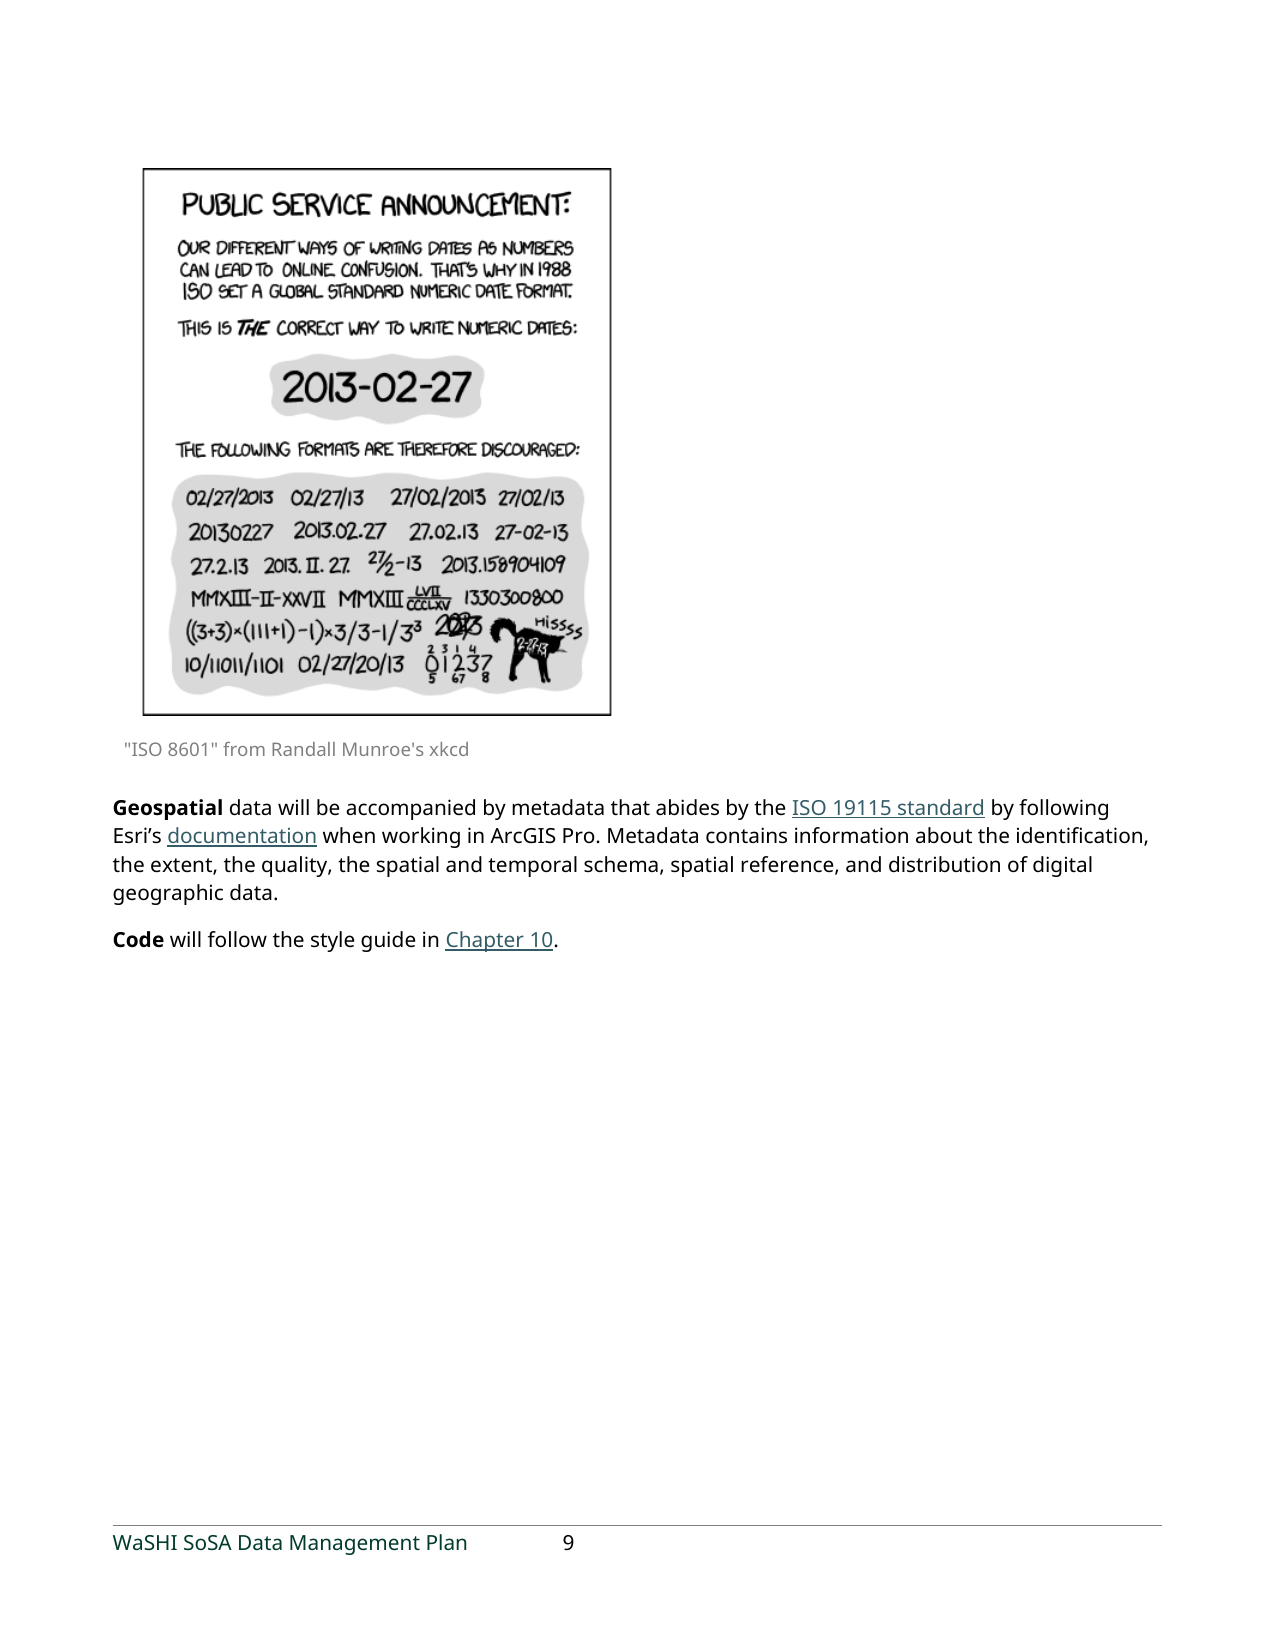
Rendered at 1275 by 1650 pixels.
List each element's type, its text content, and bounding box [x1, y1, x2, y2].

table_header "ISO 8601" from Randall Munroe's xkcd [113, 150, 1162, 774]
text Geospatial data will be accompanied by metadata that abides by the ISO 19115 standard by following Esri’s documentation when working in ArcGIS Pro. Metadata contains information about the identification, the extent, the quality, the spatial and temporal schema, spatial reference, and distribution of digital geographic data. [112, 793, 1162, 907]
text Code will follow the style guide in Chapter 10. [112, 925, 1162, 954]
picture [142, 168, 612, 716]
